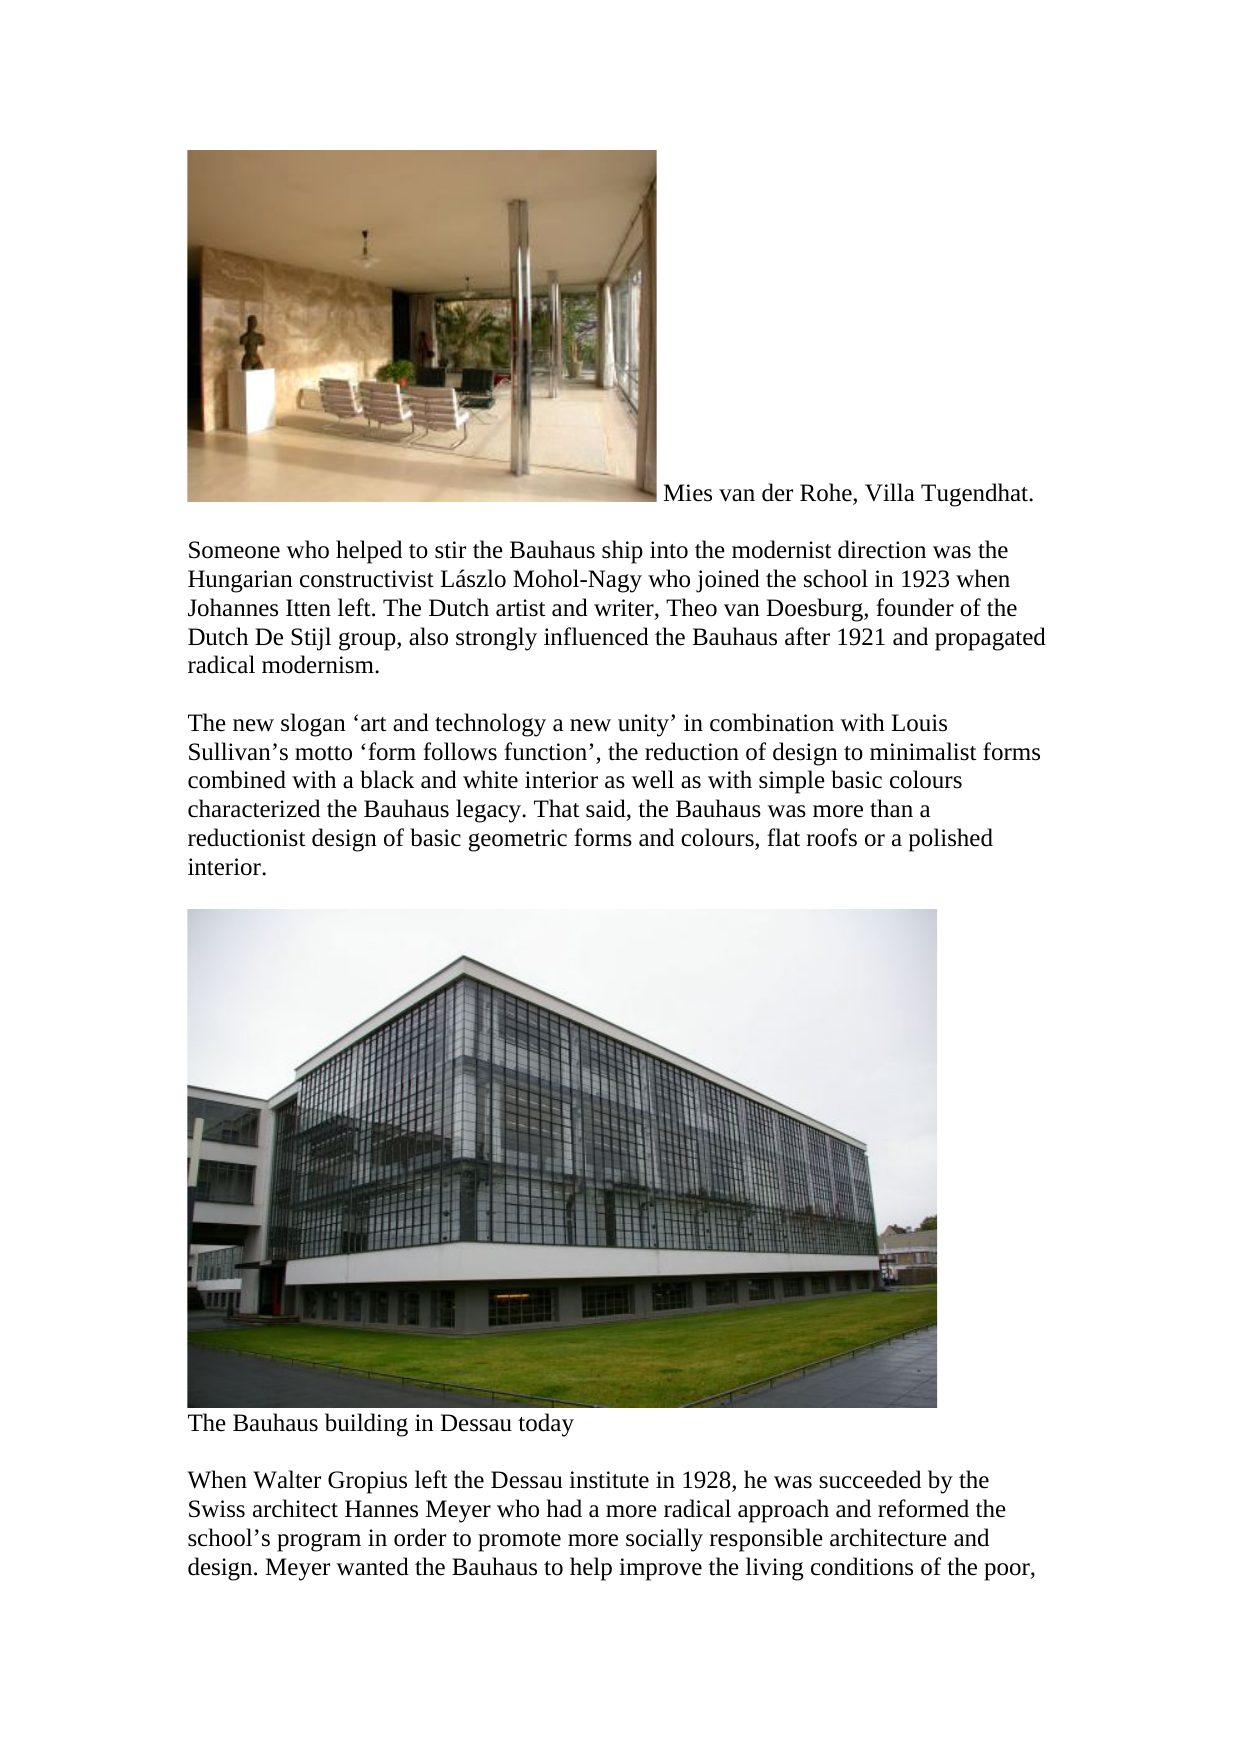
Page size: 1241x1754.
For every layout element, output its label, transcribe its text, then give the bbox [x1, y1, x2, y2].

text The new slogan ‘art and technology a new unity’ in combination with Louis Sullivan’s motto ‘form follows function’, the reduction of design to minimalist forms combined with a black and white interior as well as with simple basic colours characterized the Bauhaus legacy. That said, the Bauhaus was more than a reductionist design of basic geometric forms and colours, flat roofs or a polished interior. [187, 708, 1053, 881]
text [187, 1465, 1053, 1580]
text The Bauhaus building in Dessau today [187, 1408, 1053, 1437]
picture [187, 150, 657, 502]
picture [187, 909, 938, 1408]
text Someone who helped to stir the Bauhaus ship into the modernist direction was the Hungarian constructivist Lászlo Mohol-Nagy who joined the school in 1923 when Johannes Itten left. The Dutch artist and writer, Theo van Doesburg, founder of the Dutch De Stijl group, also strongly influenced the Bauhaus after 1921 and propagated radical modernism. [187, 536, 1053, 679]
